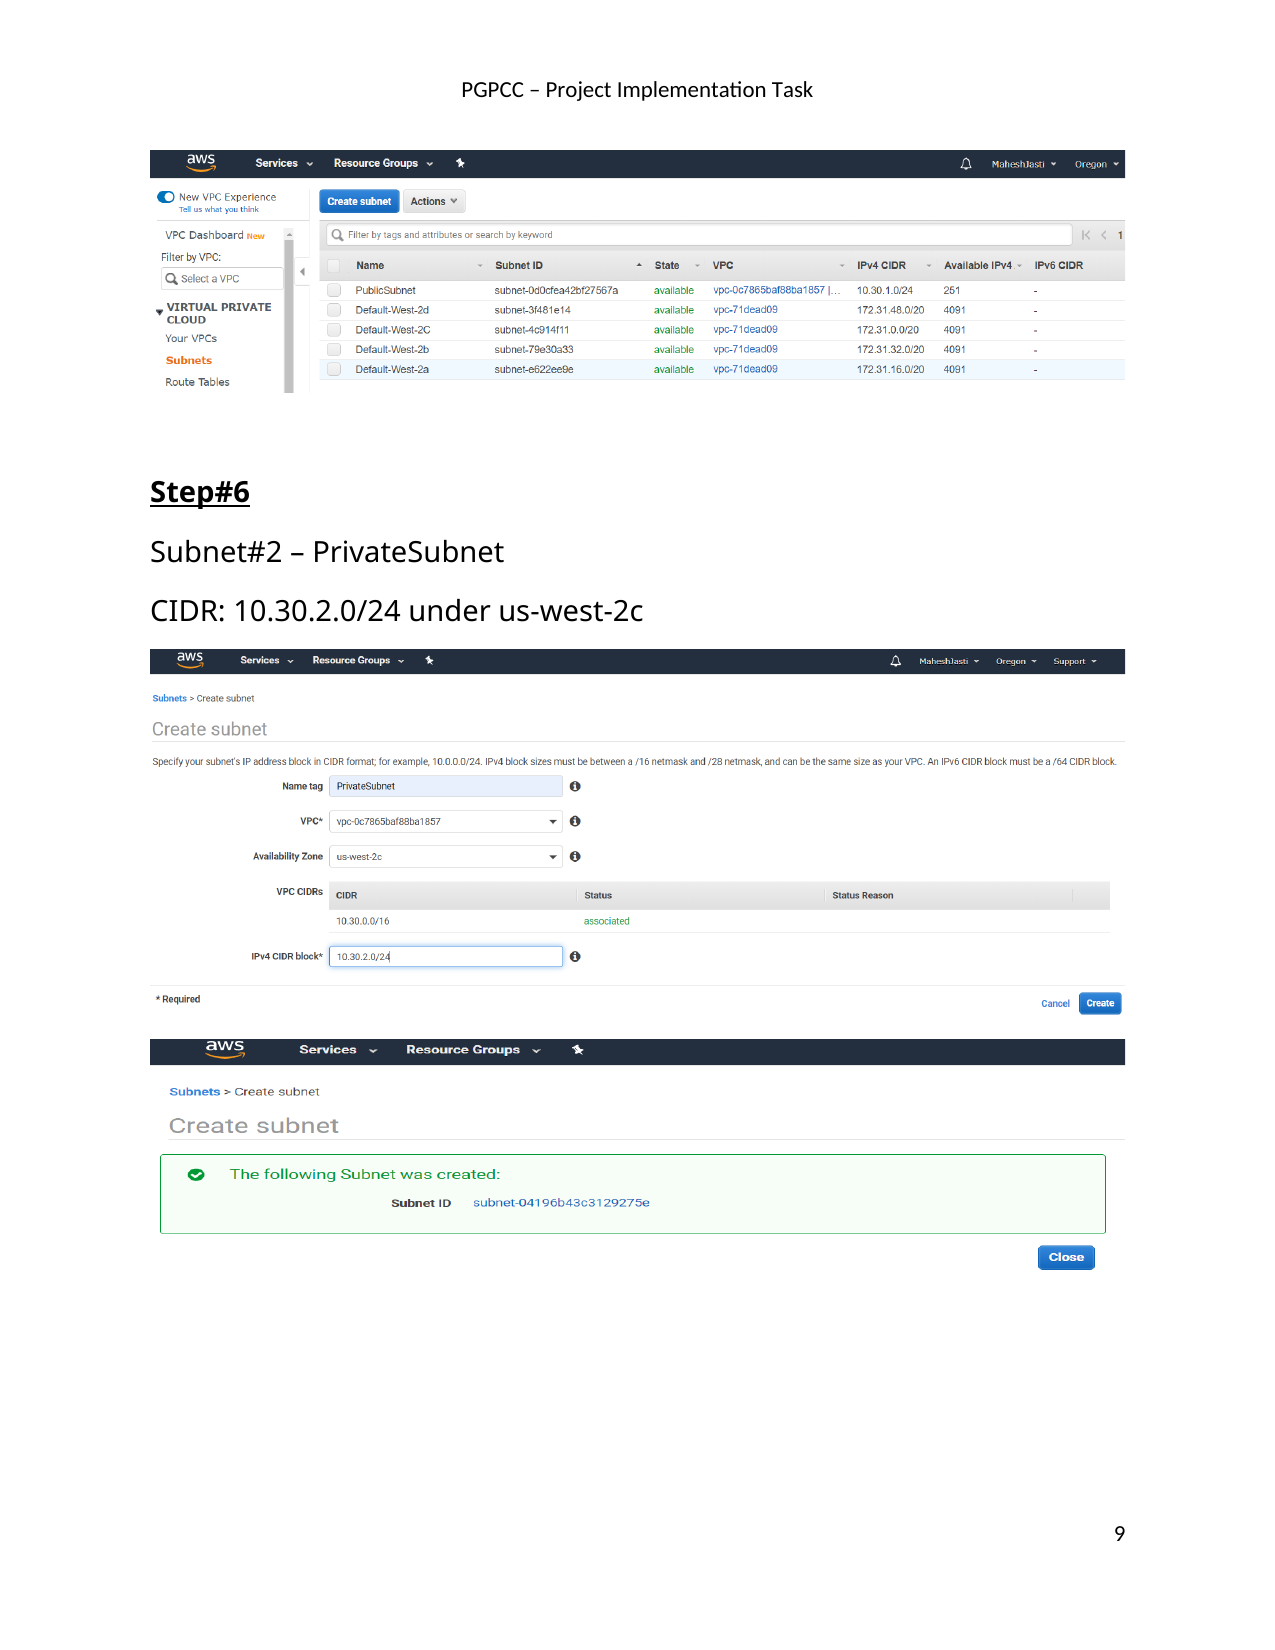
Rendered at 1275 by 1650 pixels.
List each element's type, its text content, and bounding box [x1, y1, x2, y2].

text Step#6 [150, 471, 1125, 511]
picture [150, 649, 1125, 1021]
picture [150, 1039, 1125, 1282]
text Subnet#2 – PrivateSubnet [150, 531, 1125, 571]
picture [150, 150, 1125, 393]
text CIDR: 10.30.2.0/24 under us-west-2c [150, 590, 1125, 630]
